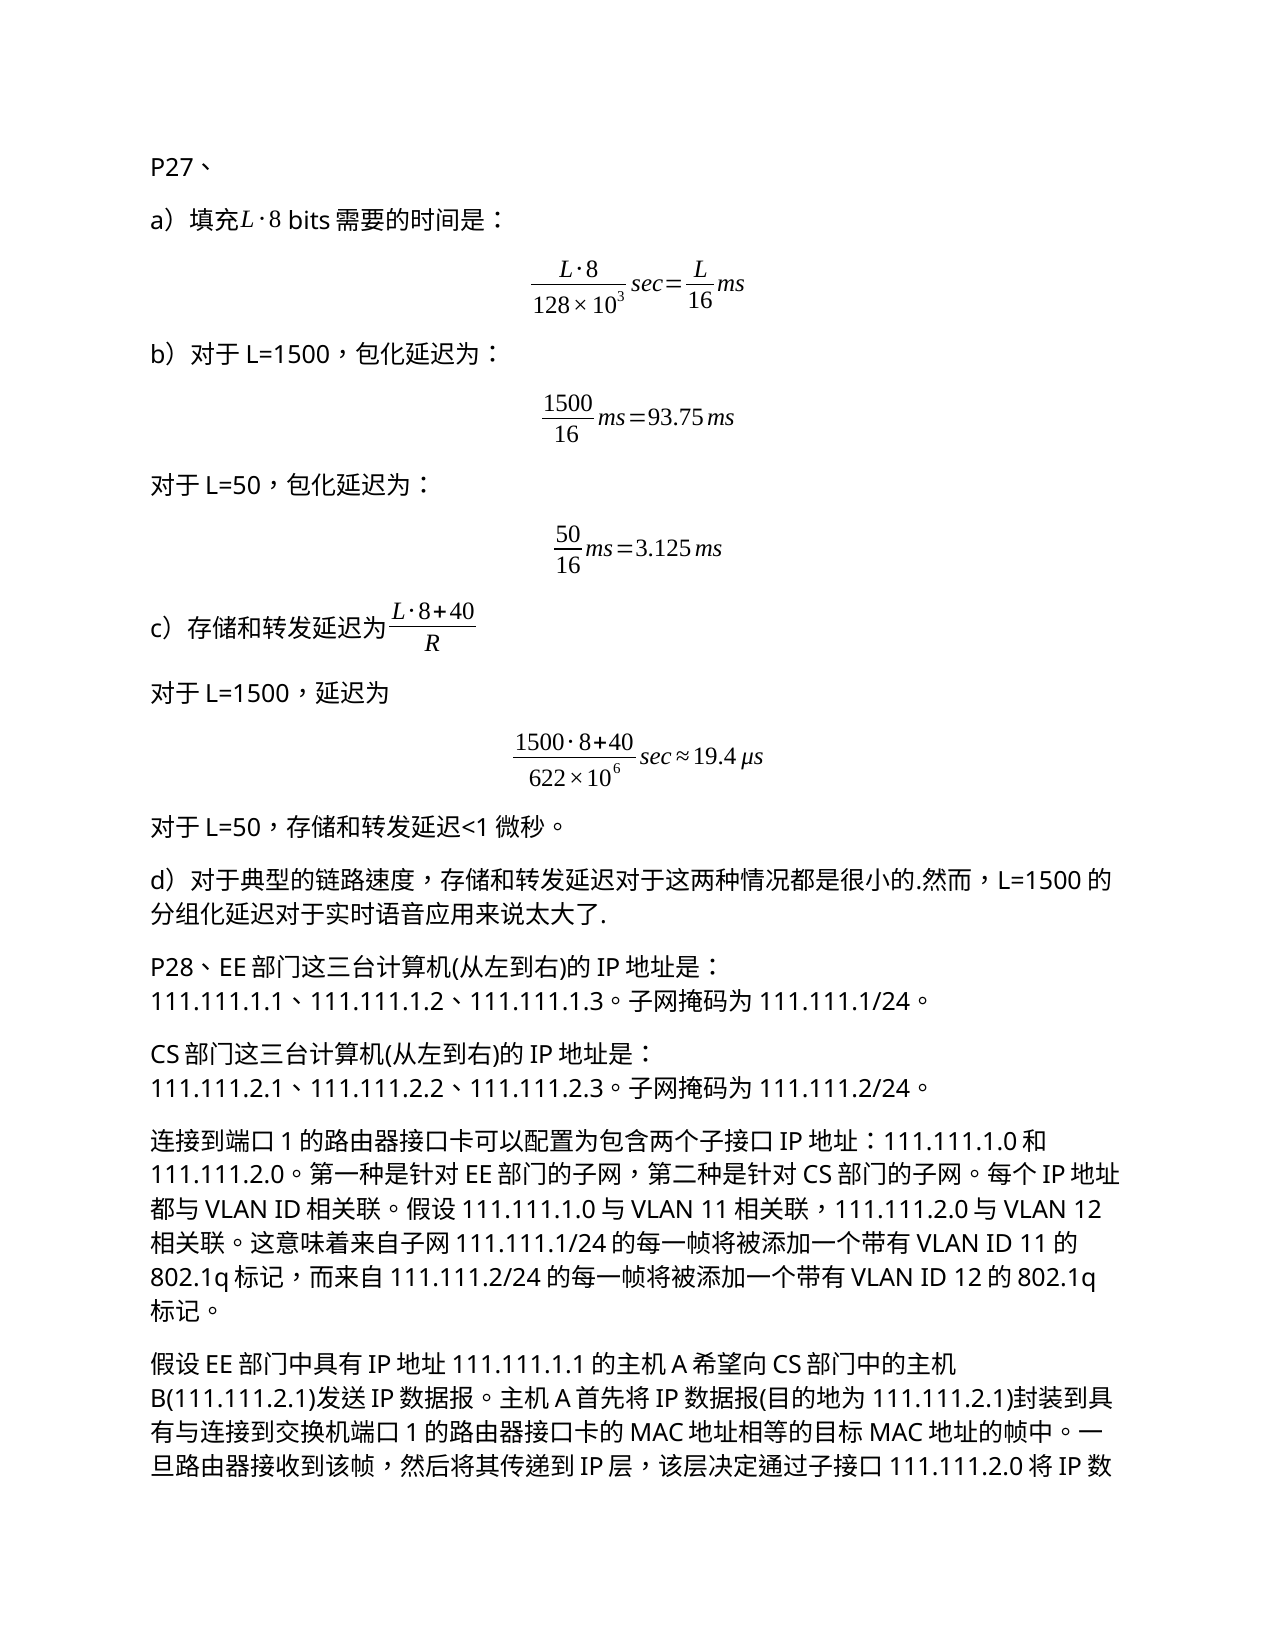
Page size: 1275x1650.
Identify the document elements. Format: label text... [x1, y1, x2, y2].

text c）存储和转发延迟为 [150, 598, 1125, 657]
text 对于L=50，包化延迟为： [150, 467, 1125, 501]
text 连接到端口1的路由器接口卡可以配置为包含两个子接口IP地址：111.111.1.0和111.111.2.0。第一种是针对EE部门的子网，第二种是针对CS部门的子网。每个IP地址都与VLAN ID相关联。假设111.111.1.0与VLAN 11相关联，111.111.2.0与VLAN 12相关联。这意味着来自子网111.111.1/24的每一帧将被添加一个带有VLAN ID 11的802.1q标记，而来自111.111.2/24的每一帧将被添加一个带有VLAN ID 12的802.1q标记。 [150, 1123, 1125, 1327]
text CS部门这三台计算机(从左到右)的IP地址是：111.111.2.1、111.111.2.2、111.111.2.3。子网掩码为111.111.2/24。 [150, 1036, 1125, 1104]
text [150, 1346, 1125, 1482]
text 对于L=50，存储和转发延迟<1微秒。 [150, 810, 1125, 844]
text a）填充 bits需要的时间是： [150, 203, 1125, 237]
text P28、EE部门这三台计算机(从左到右)的IP地址是：111.111.1.1、111.111.1.2、111.111.1.3。子网掩码为111.111.1/24。 [150, 949, 1125, 1017]
text d）对于典型的链路速度，存储和转发延迟对于这两种情况都是很小的.然而，L=1500的分组化延迟对于实时语音应用来说太大了. [150, 862, 1125, 931]
text P27、 [150, 150, 1125, 184]
text 对于L=1500，延迟为 [150, 676, 1125, 710]
text b）对于L=1500，包化延迟为： [150, 337, 1125, 371]
